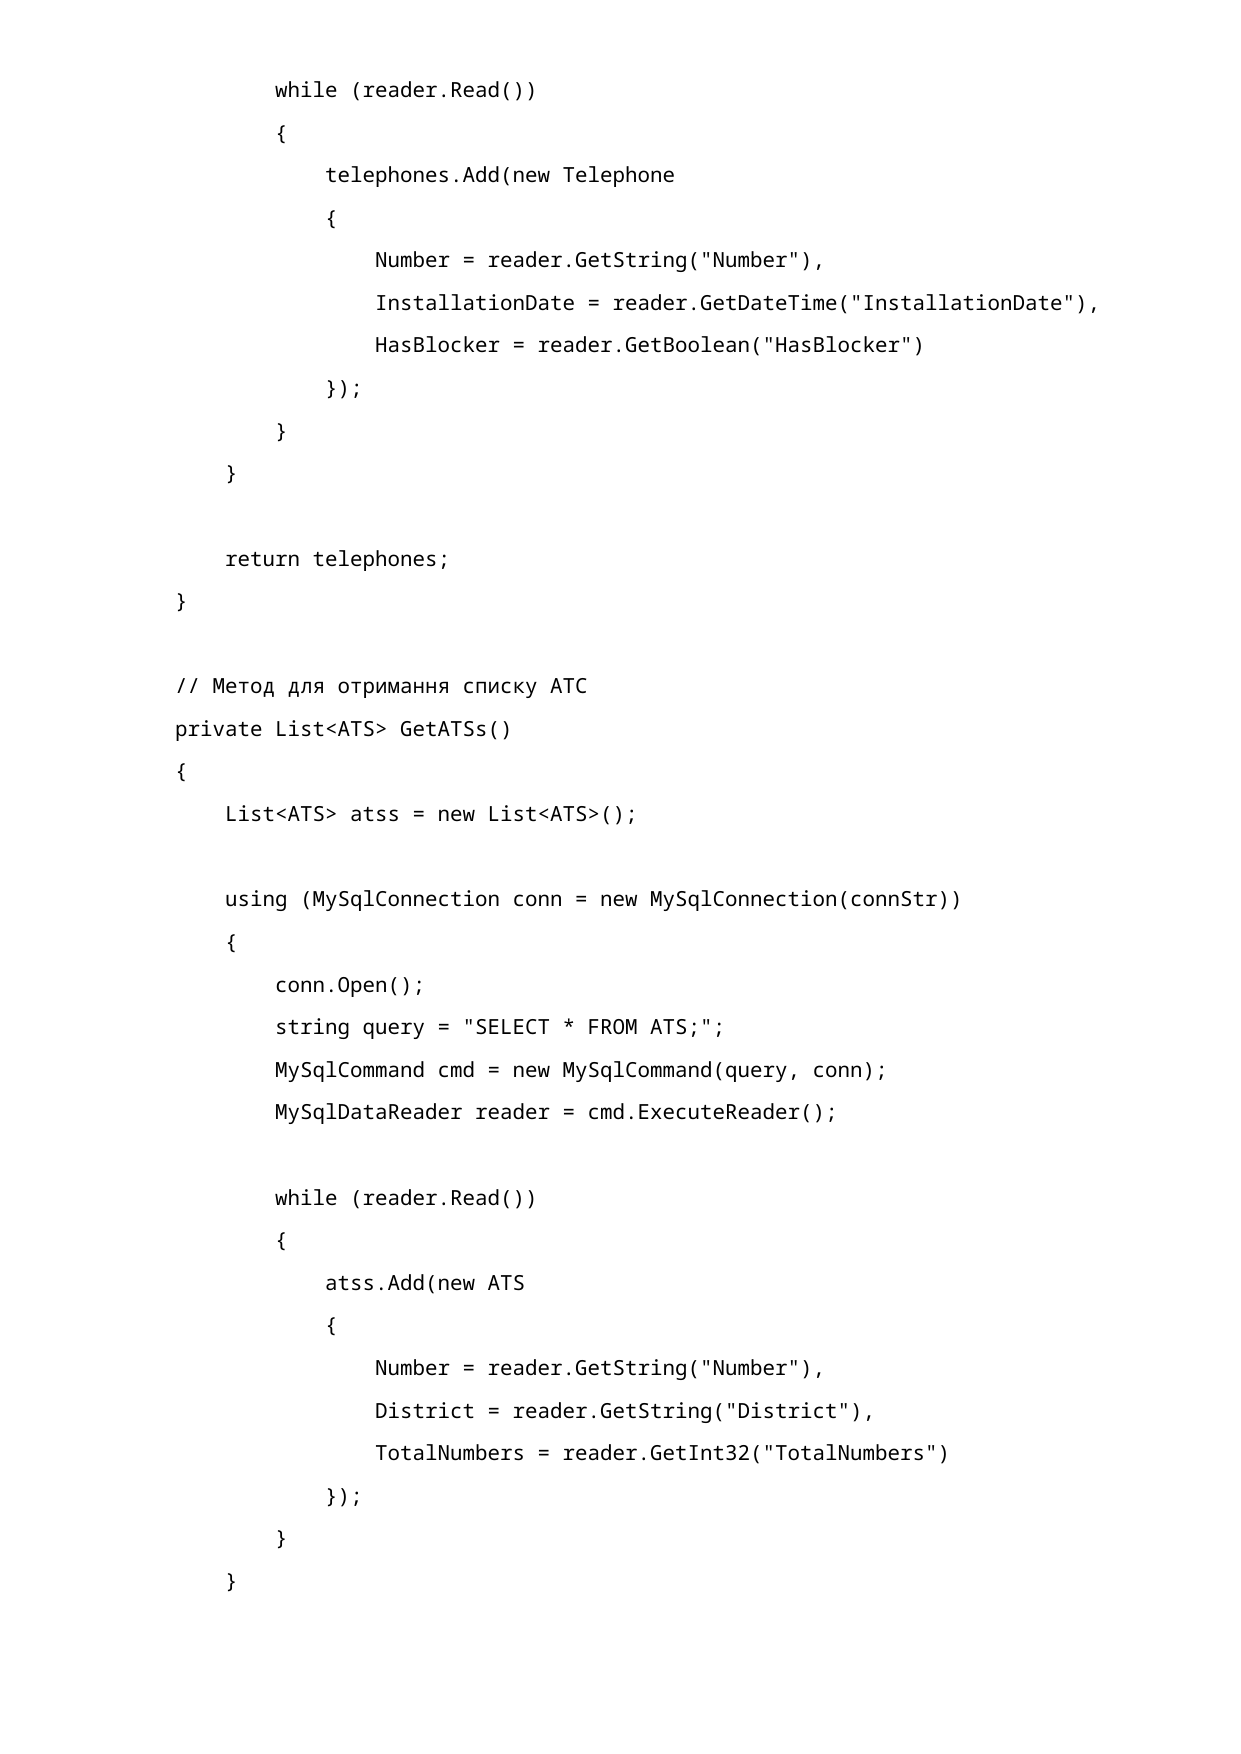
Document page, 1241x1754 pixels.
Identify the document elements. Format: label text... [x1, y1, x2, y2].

text Number = reader.GetString("Number"), [75, 245, 1165, 274]
text atss.Add(new ATS [75, 1268, 1165, 1296]
text } [75, 1523, 1165, 1552]
text District = reader.GetString("District"), [75, 1396, 1165, 1424]
text MySqlCommand cmd = new MySqlCommand(query, conn); [75, 1055, 1165, 1083]
text telephones.Add(new Telephone [75, 160, 1165, 189]
text conn.Open(); [75, 970, 1165, 998]
text TotalNumbers = reader.GetInt32("TotalNumbers") [75, 1438, 1165, 1467]
text { [75, 118, 1165, 146]
text while (reader.Read()) [75, 1183, 1165, 1211]
text // Метод для отримання списку АТС [75, 671, 1165, 700]
text { [75, 1225, 1165, 1254]
text using (MySqlConnection conn = new MySqlConnection(connStr)) [75, 884, 1165, 913]
text } [75, 458, 1165, 487]
text InstallationDate = reader.GetDateTime("InstallationDate"), [75, 288, 1165, 316]
text List<ATS> atss = new List<ATS>(); [75, 799, 1165, 828]
text private List<ATS> GetATSs() [75, 714, 1165, 742]
text string query = "SELECT * FROM ATS;"; [75, 1012, 1165, 1041]
text return telephones; [75, 544, 1165, 572]
text }); [75, 1481, 1165, 1509]
text { [75, 927, 1165, 956]
text { [75, 203, 1165, 231]
text { [75, 1311, 1165, 1339]
text } [75, 416, 1165, 444]
text Number = reader.GetString("Number"), [75, 1353, 1165, 1382]
text HasBlocker = reader.GetBoolean("HasBlocker") [75, 331, 1165, 359]
text { [75, 757, 1165, 785]
text while (reader.Read()) [75, 75, 1165, 103]
text } [75, 1566, 1165, 1594]
text } [75, 586, 1165, 615]
text MySqlDataReader reader = cmd.ExecuteReader(); [75, 1097, 1165, 1126]
text }); [75, 373, 1165, 402]
